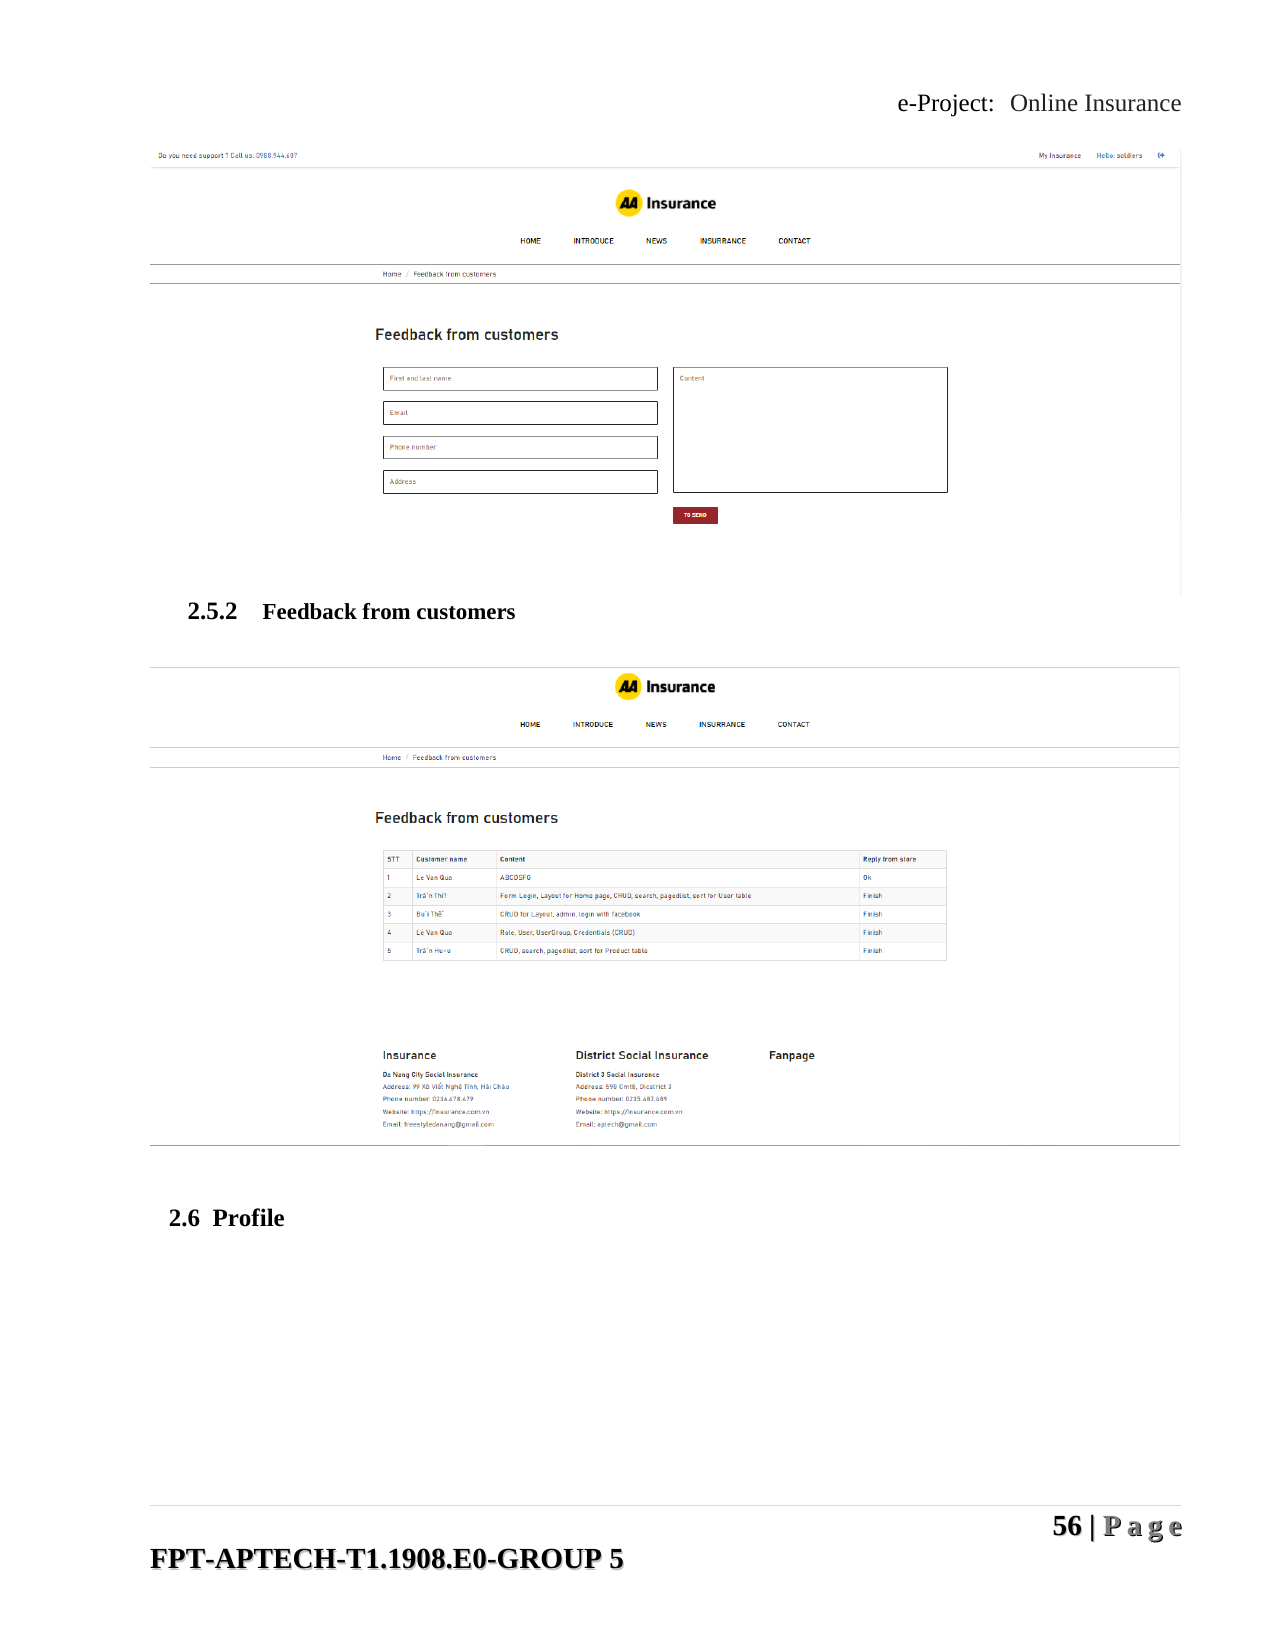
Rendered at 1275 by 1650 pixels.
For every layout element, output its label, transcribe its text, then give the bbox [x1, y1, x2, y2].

list Feedback from customers [187, 596, 1181, 624]
picture [150, 667, 1180, 1146]
picture [150, 150, 1182, 596]
list Profile [169, 1203, 1181, 1232]
